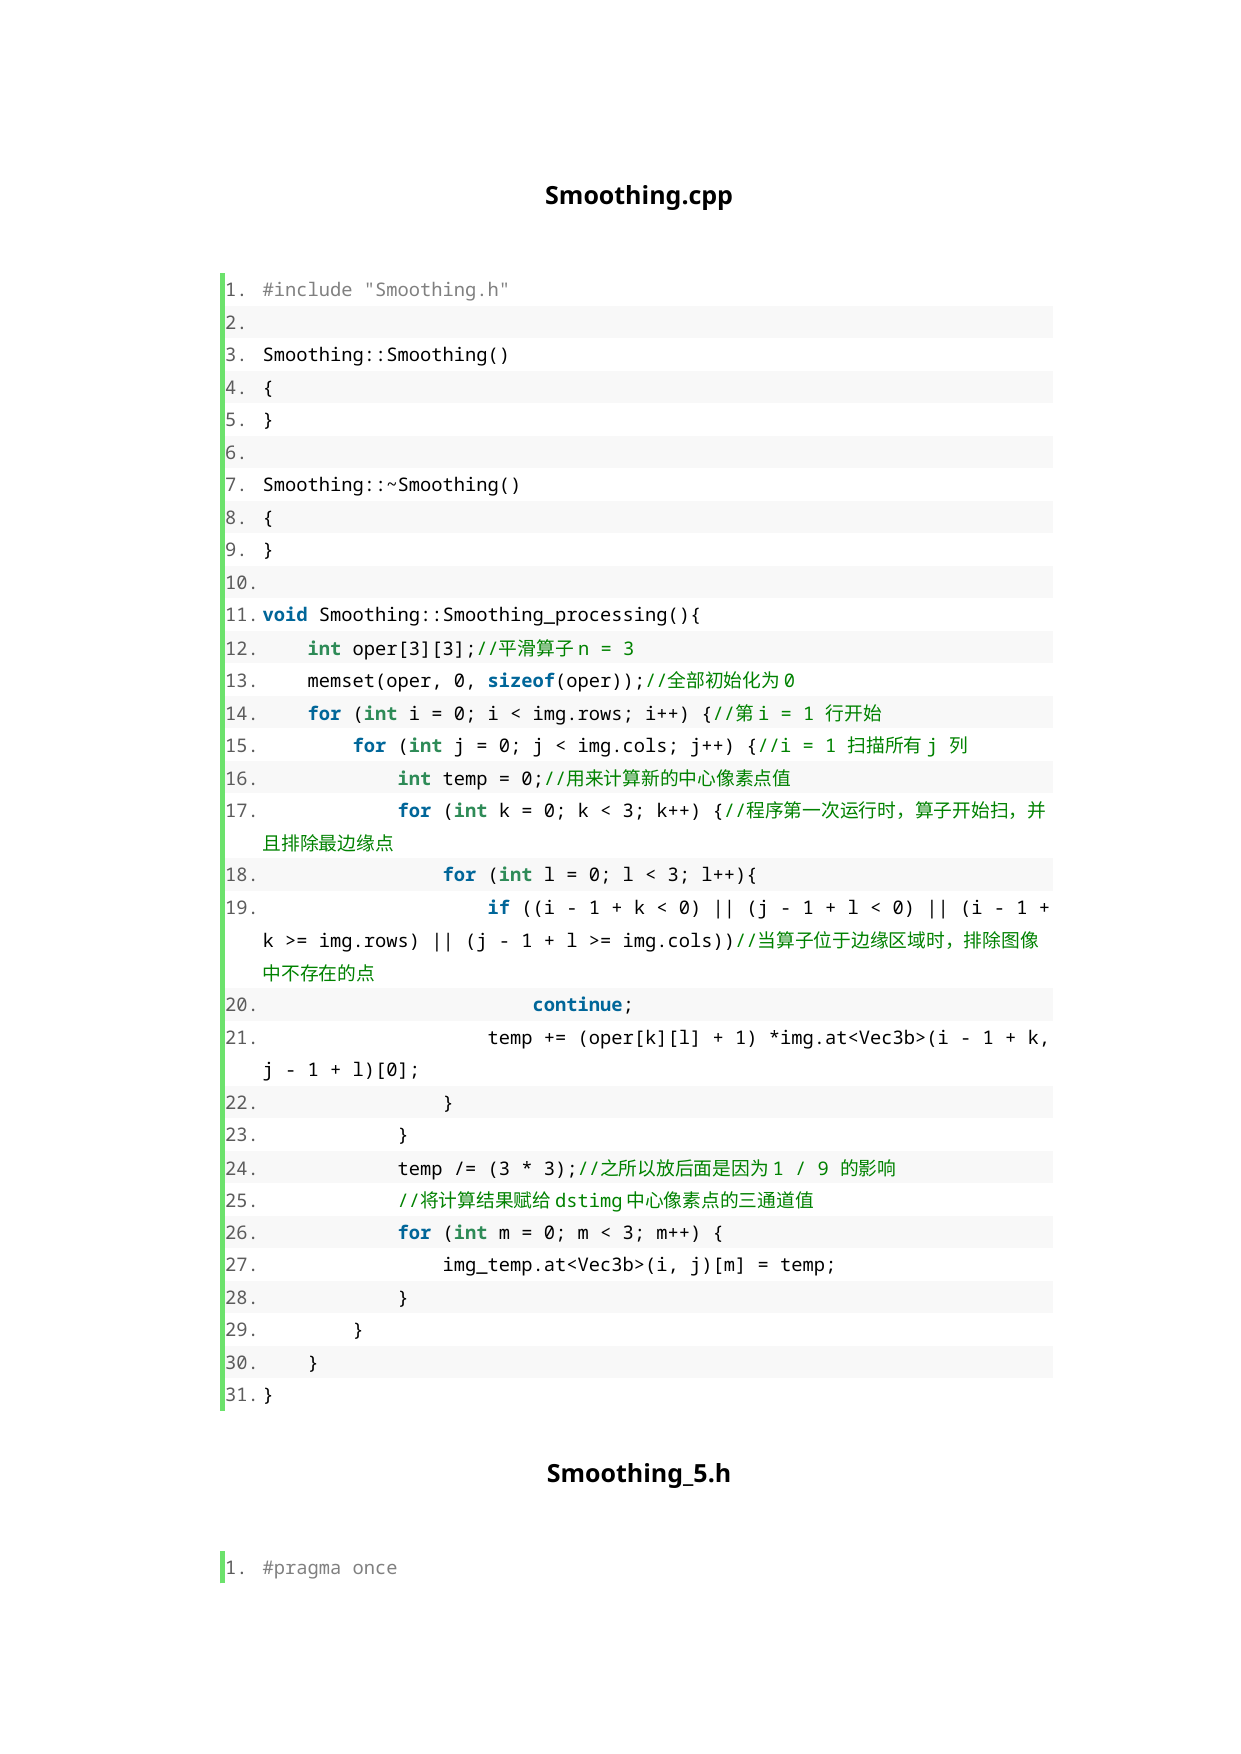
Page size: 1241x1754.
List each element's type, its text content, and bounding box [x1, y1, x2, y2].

list for (int l = 0; l < 3; l++){ [225, 858, 1053, 891]
text Smoothing_5.h [225, 1440, 1053, 1505]
list #pragma once [225, 1551, 1053, 1583]
list } [225, 1346, 1053, 1378]
list } [225, 403, 1053, 436]
list //将计算结果赋给dstimg中心像素点的三通道值 [225, 1183, 1053, 1216]
list } [225, 1086, 1053, 1118]
list } [225, 533, 1053, 566]
list Smoothing::~Smoothing() [225, 468, 1053, 501]
list #include "Smoothing.h" [225, 273, 1053, 306]
list for (int m = 0; m < 3; m++) { [225, 1216, 1053, 1248]
list temp /= (3 * 3);//之所以放后面是因为1 / 9 的影响 [225, 1151, 1053, 1183]
list for (int i = 0; i < img.rows; i++) {//第 i = 1 行开始 [225, 696, 1053, 728]
list } [225, 1313, 1053, 1346]
list temp += (oper[k][l] + 1) *img.at<Vec3b>(i - 1 + k, j - 1 + l)[0]; [225, 1021, 1053, 1086]
list if ((i - 1 + k < 0) || (j - 1 + l < 0) || (i - 1 + k >= img.rows) || (j - 1 + l >= img.cols))//当算子位于边缘区域时，排除图像中不存在的点 [225, 891, 1053, 988]
list memset(oper, 0, sizeof(oper));//全部初始化为0 [225, 663, 1053, 696]
list } [225, 1378, 1053, 1411]
text Smoothing.cpp [225, 162, 1053, 227]
list img_temp.at<Vec3b>(i, j)[m] = temp; [225, 1248, 1053, 1281]
list for (int k = 0; k < 3; k++) {//程序第一次运行时，算子开始扫，并且排除最边缘点 [225, 793, 1053, 858]
list int temp = 0;//用来计算新的中心像素点值 [225, 761, 1053, 793]
list Smoothing::Smoothing() [225, 338, 1053, 371]
list continue; [225, 988, 1053, 1021]
list for (int j = 0; j < img.cols; j++) {//i = 1 扫描所有 j 列 [225, 728, 1053, 761]
list { [225, 371, 1053, 403]
list int oper[3][3];//平滑算子 n = 3 [225, 631, 1053, 663]
list void Smoothing::Smoothing_processing(){ [225, 598, 1053, 631]
list } [225, 1281, 1053, 1313]
list { [225, 501, 1053, 533]
list } [225, 1118, 1053, 1151]
